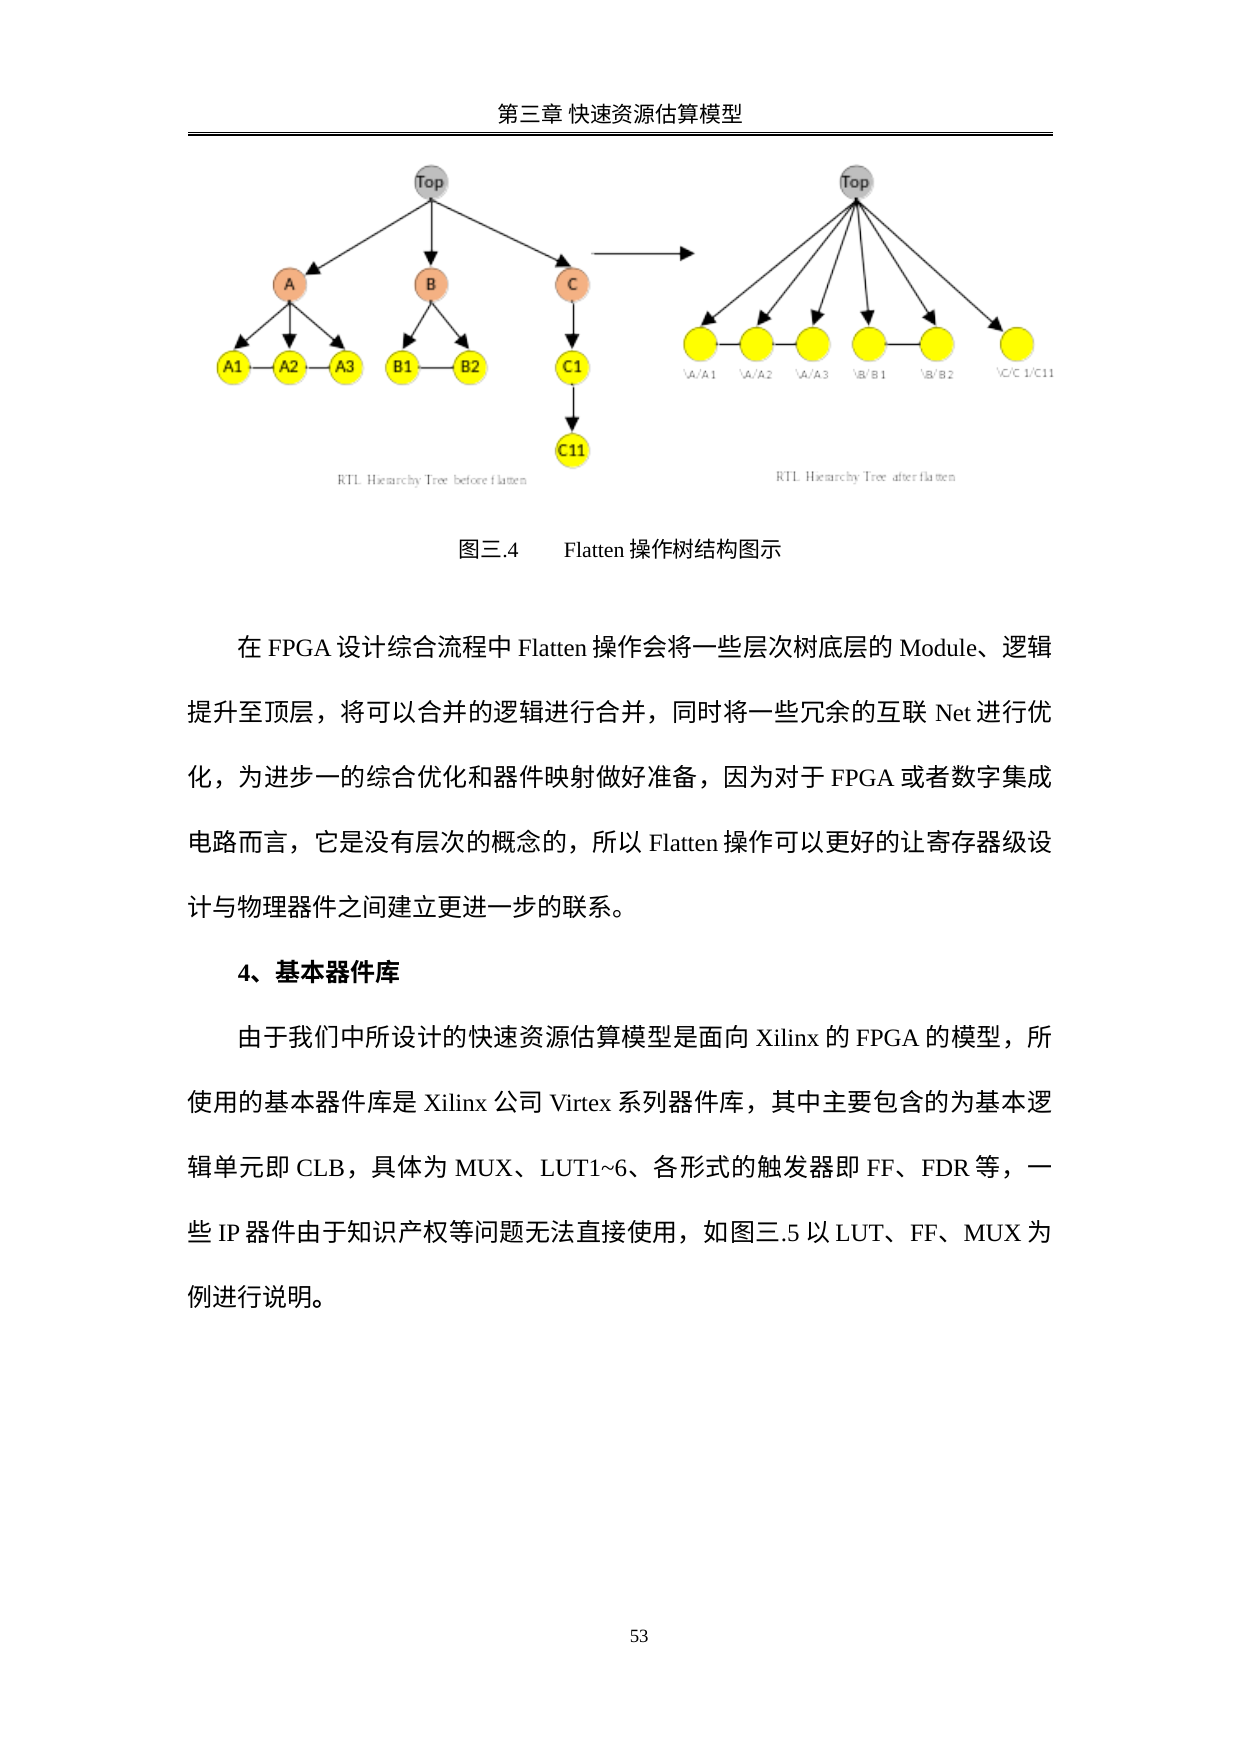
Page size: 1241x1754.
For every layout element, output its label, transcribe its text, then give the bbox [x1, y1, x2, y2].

text 4、基本器件库 [187, 938, 1053, 1003]
text Flatten操作树结构图示 [187, 532, 1053, 564]
text 在FPGA设计综合流程中Flatten操作会将一些层次树底层的Module、逻辑提升至顶层，将可以合并的逻辑进行合并，同时将一些冗余的互联Net进行优化，为进步一的综合优化和器件映射做好准备，因为对于FPGA或者数字集成电路而言，它是没有层次的概念的，所以Flatten操作可以更好的让寄存器级设计与物理器件之间建立更进一步的联系。 [187, 613, 1053, 938]
text 由于我们中所设计的快速资源估算模型是面向Xilinx的FPGA的模型，所使用的基本器件库是Xilinx公司Virtex系列器件库，其中主要包含的为基本逻辑单元即CLB，具体为MUX、LUT1~6、各形式的触发器即FF、FDR等，一些IP器件由于知识产权等问题无法直接使用，如图3.10以LUT、FF、MUX为例进行说明。 [187, 1003, 1053, 1328]
